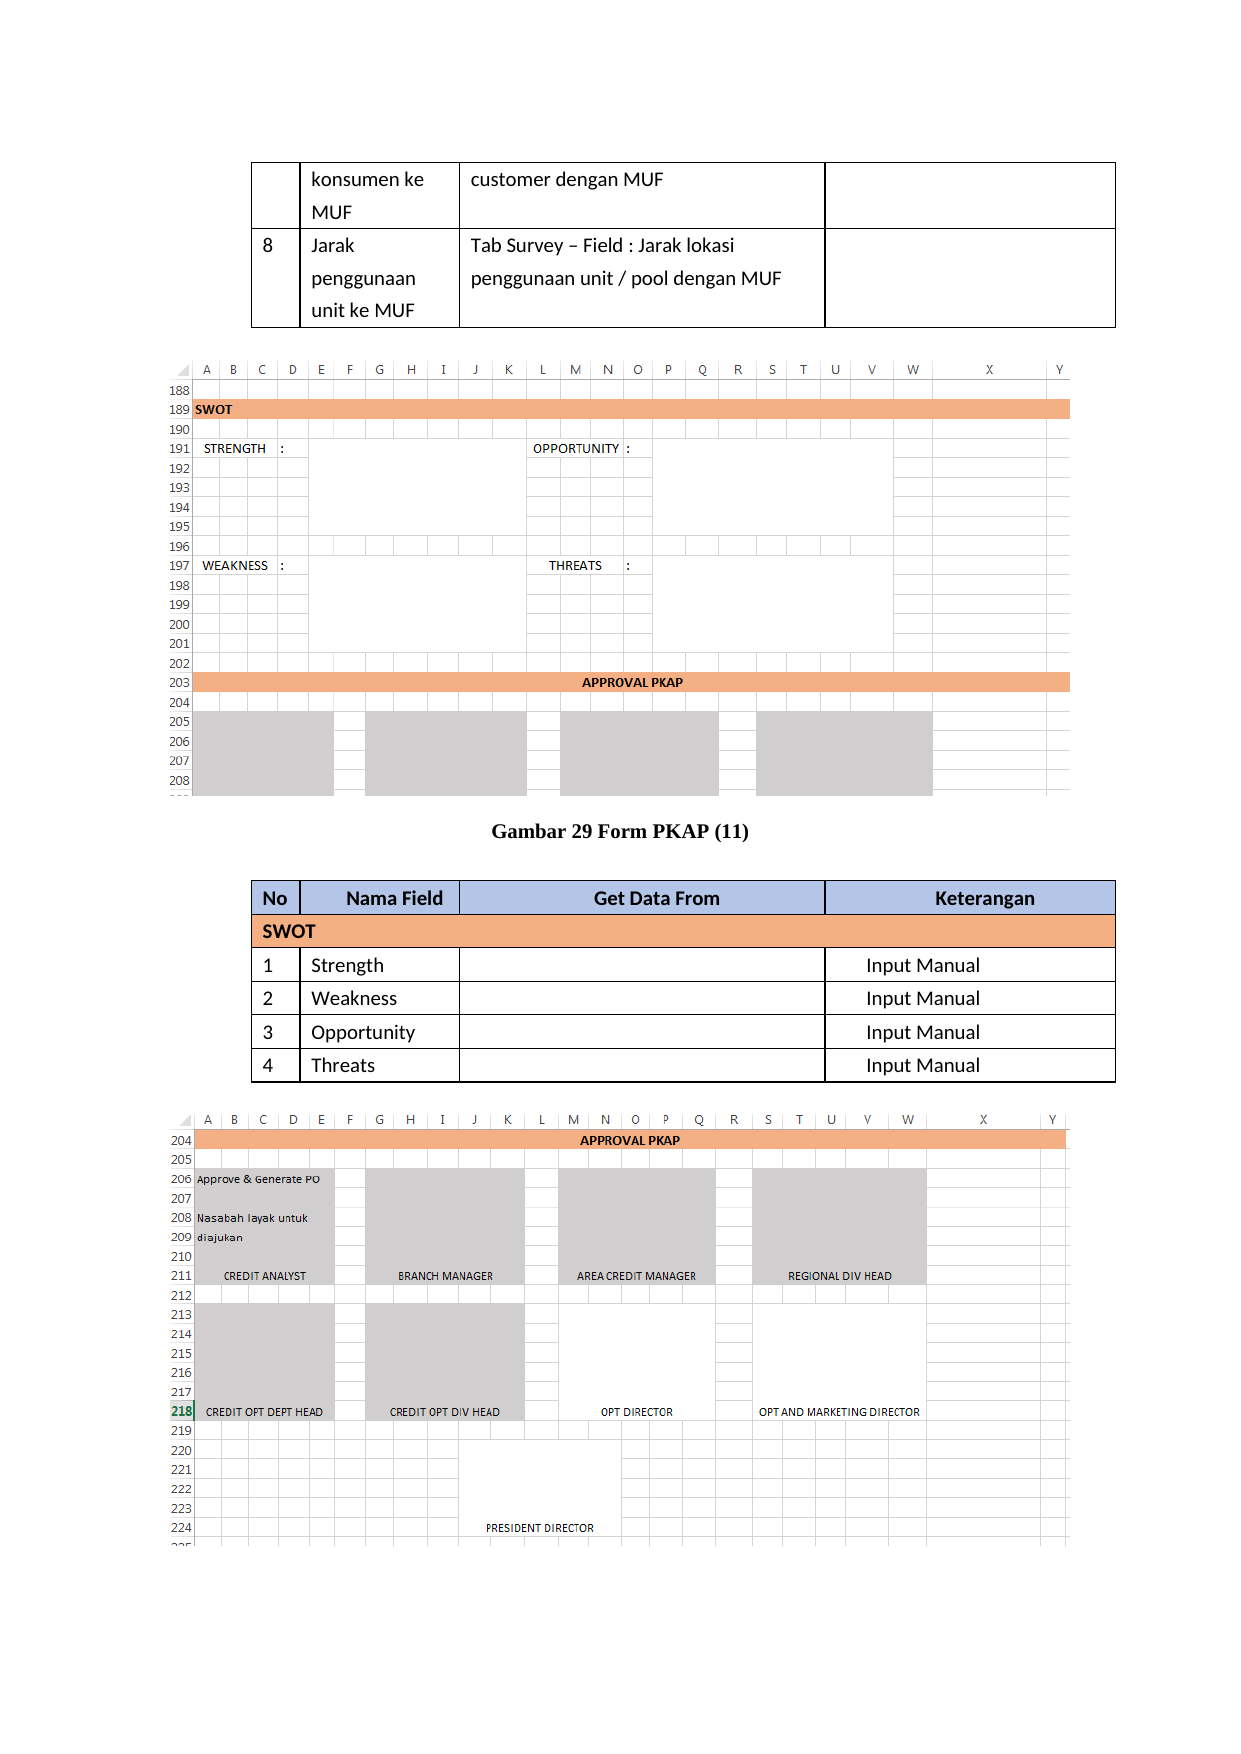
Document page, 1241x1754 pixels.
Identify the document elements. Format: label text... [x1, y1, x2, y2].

table_cell [460, 1015, 824, 1048]
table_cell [460, 163, 824, 228]
table_cell 4 [252, 1049, 299, 1081]
table_cell [460, 948, 824, 981]
table_cell 8 [252, 229, 299, 327]
table_cell 2 [252, 982, 299, 1014]
table_cell 1 [252, 948, 299, 981]
table_cell Input Manual [826, 1049, 1115, 1081]
text Gambar 29 Form PKAP (11) [150, 815, 1090, 848]
table_cell [826, 229, 1115, 327]
table_cell 3 [252, 1015, 299, 1048]
table_cell Weakness [301, 982, 459, 1014]
table_cell [826, 163, 1115, 228]
table_header No [252, 881, 299, 914]
table_cell Opportunity [301, 1015, 459, 1048]
table_cell Tab Survey – Field : Jarak lokasi penggunaan unit / pool dengan MUF [460, 229, 824, 327]
table_cell [460, 1049, 824, 1081]
table_cell SWOT [252, 915, 1115, 947]
table_header Keterangan [826, 881, 1115, 914]
table_cell Input Manual [826, 982, 1115, 1014]
table_cell 7 [252, 163, 299, 228]
table_cell Strength [301, 948, 459, 981]
table_header Get Data From [460, 881, 824, 914]
table_cell Jarak penggunaan unit ke MUF [301, 229, 459, 327]
table_cell Input Manual [826, 948, 1115, 981]
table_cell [301, 163, 459, 228]
table_cell Threats [301, 1049, 459, 1081]
table_header Nama Field [301, 881, 459, 914]
table_cell [460, 982, 824, 1014]
table_cell Input Manual [826, 1015, 1115, 1048]
